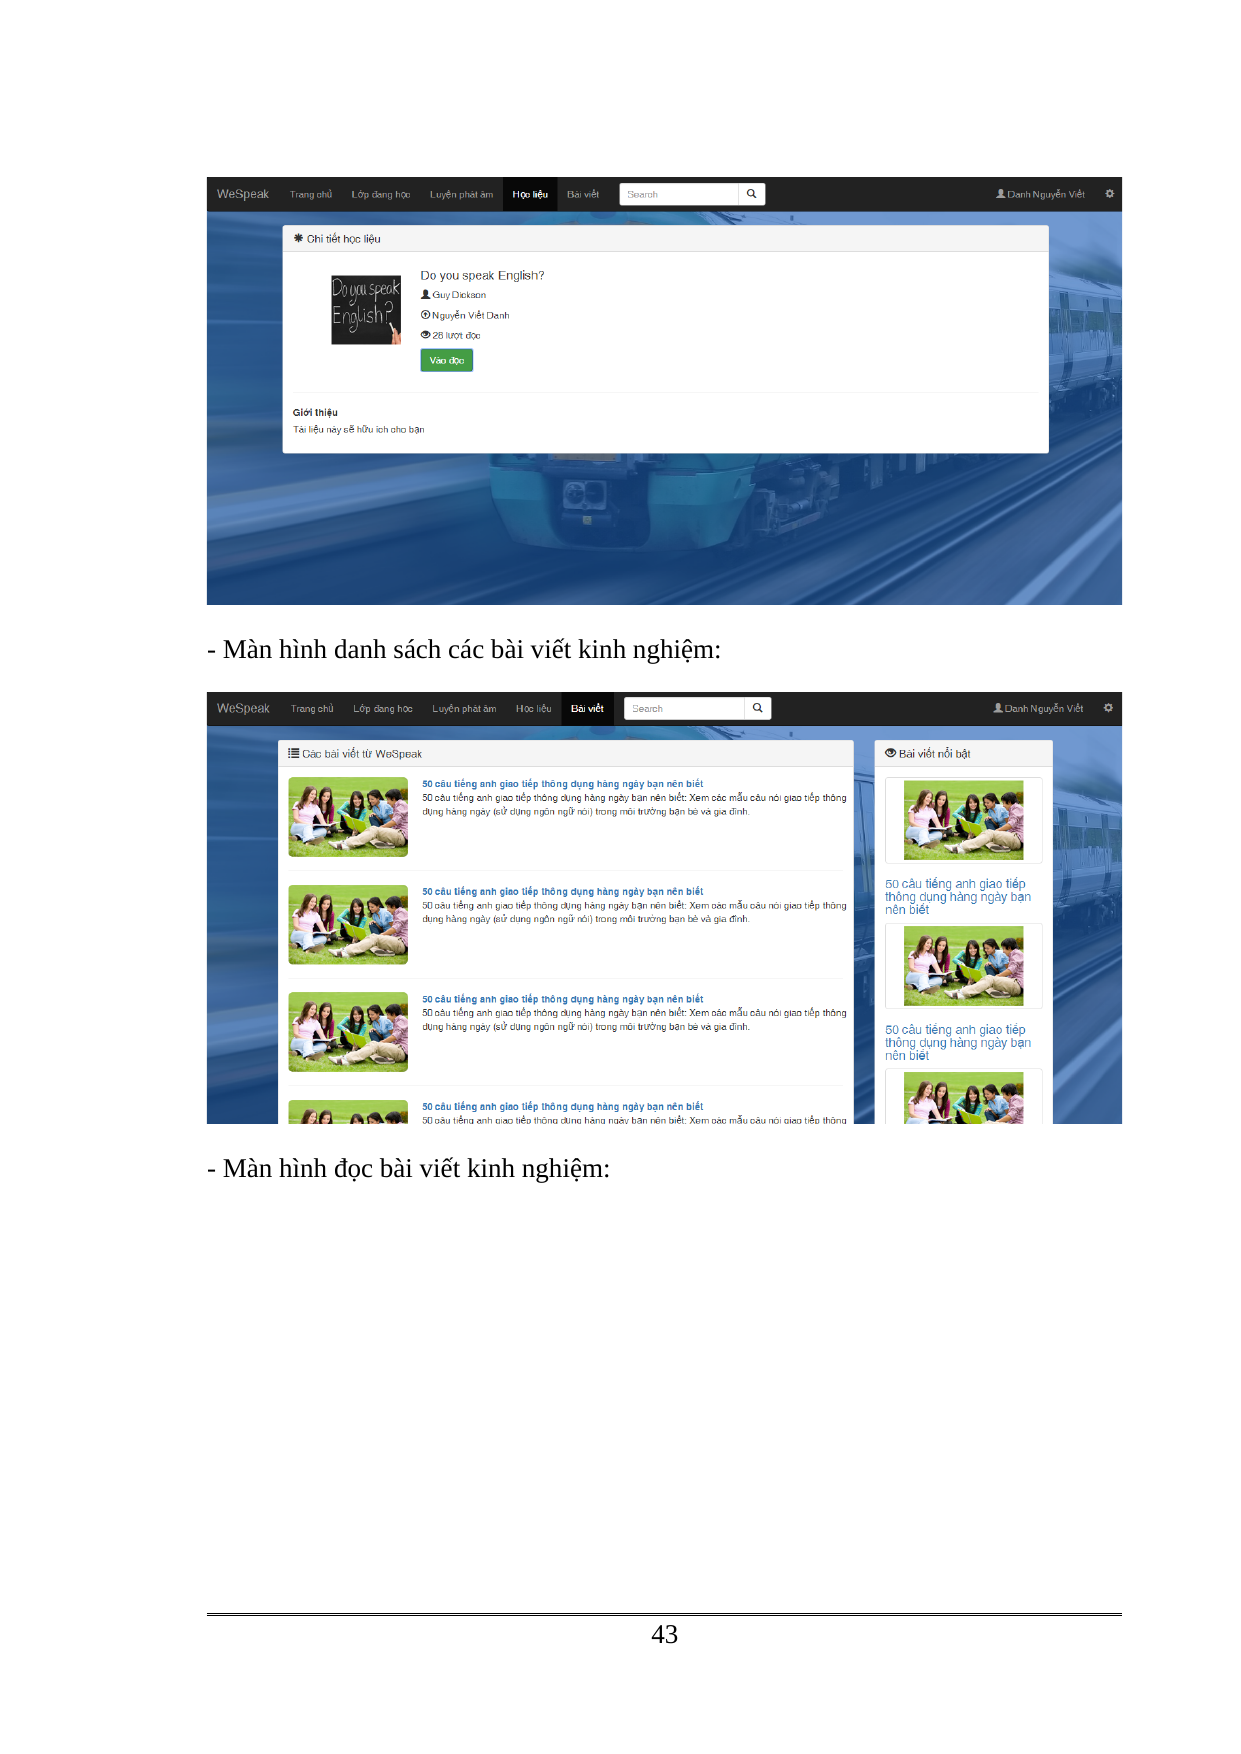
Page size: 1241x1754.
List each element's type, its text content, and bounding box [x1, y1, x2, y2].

picture [206, 177, 1123, 605]
text - Màn hình danh sách các bài viết kinh nghiệm: [207, 633, 1122, 664]
picture [206, 692, 1123, 1124]
text - Màn hình đọc bài viết kinh nghiệm: [207, 1152, 1122, 1183]
